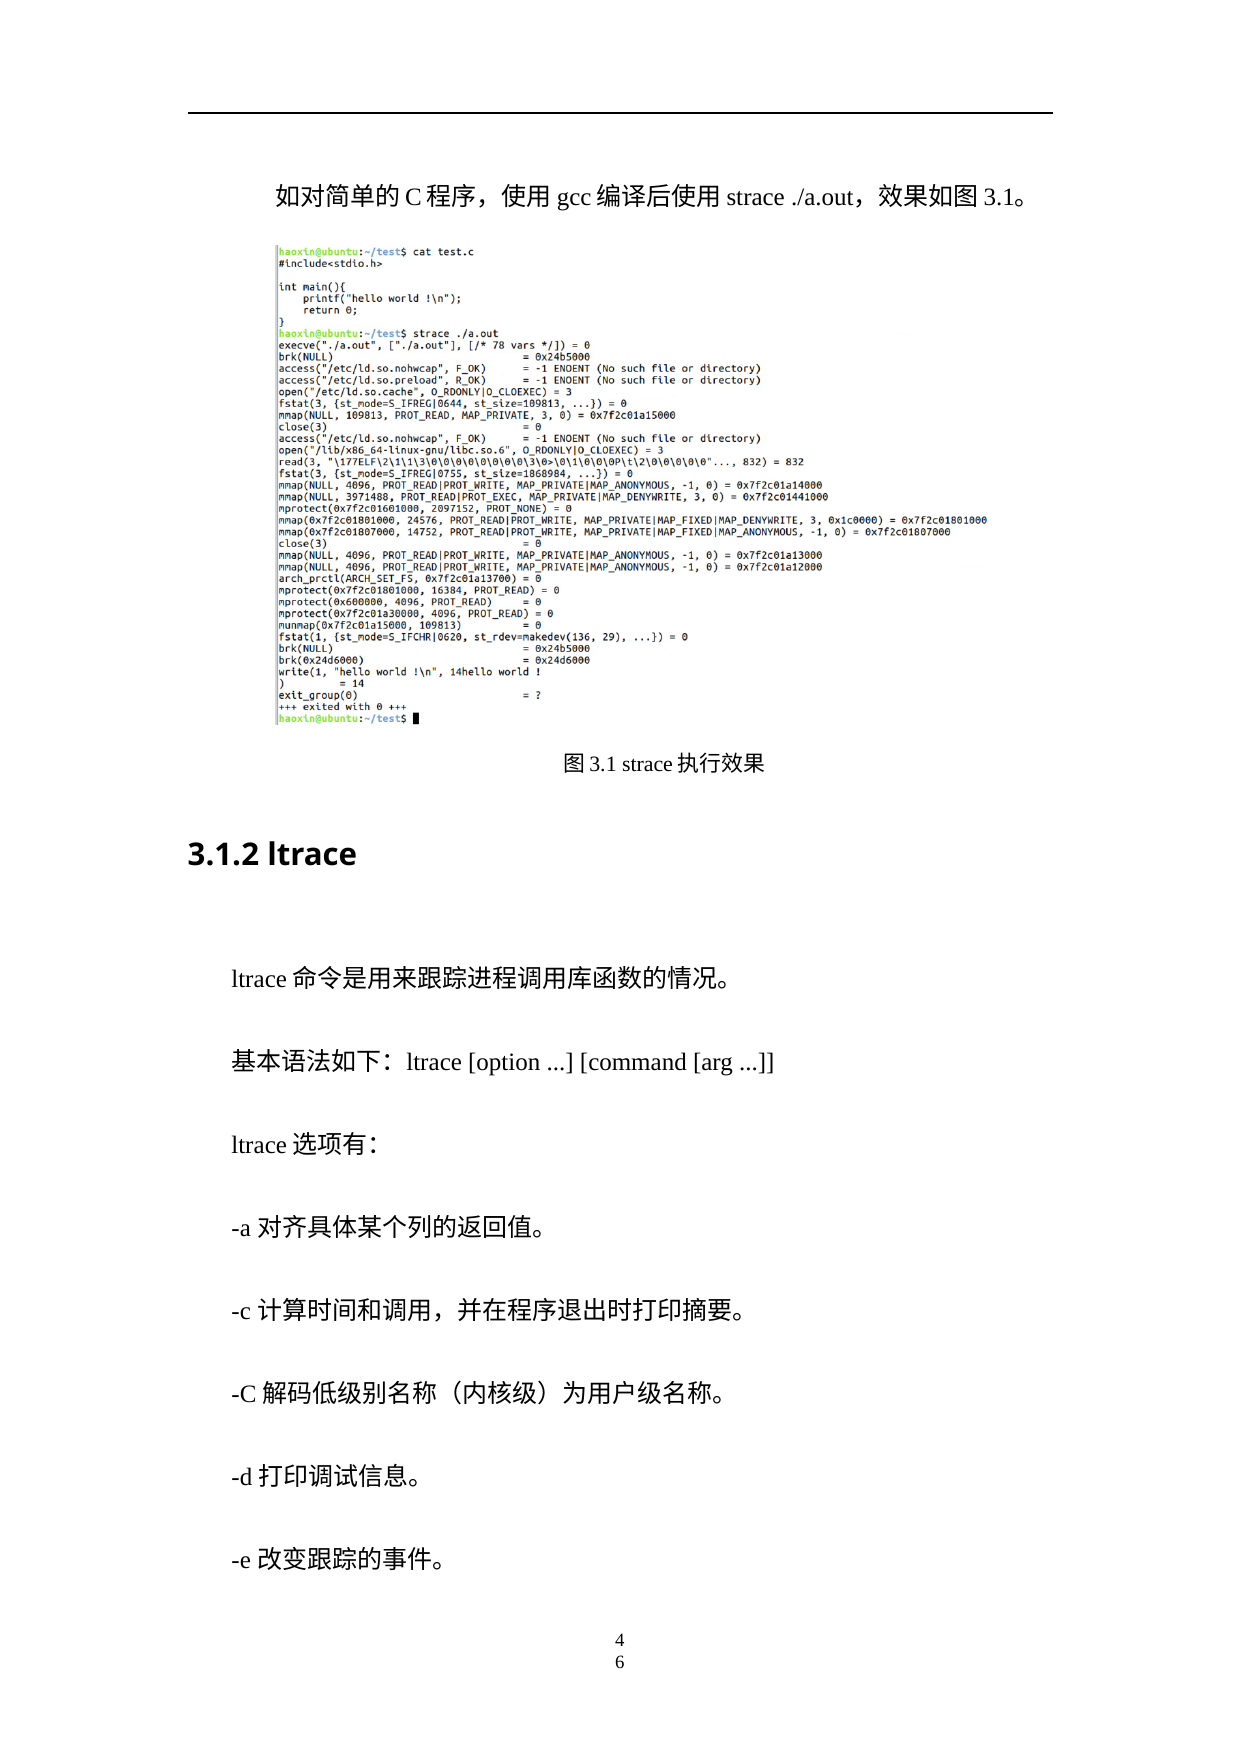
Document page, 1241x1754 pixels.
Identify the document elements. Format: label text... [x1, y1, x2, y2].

picture [275, 245, 1022, 725]
list 如对简单的C程序，使用gcc编译后使用strace ./a.out，效果如图3.1。 [231, 162, 1053, 227]
list -a 对齐具体某个列的返回值。 [187, 1193, 1053, 1258]
list -C 解码低级别名称（内核级）为用户级名称。 [187, 1359, 1053, 1424]
list ltrace命令是用来跟踪进程调用库函数的情况。 [187, 944, 1053, 1009]
list -e 改变跟踪的事件。 [187, 1526, 1053, 1591]
list 图3.1 strace执行效果 [231, 745, 1053, 778]
list ltrace选项有： [187, 1110, 1053, 1175]
list 基本语法如下：ltrace [option ...] [command [arg ...]] [187, 1027, 1053, 1092]
list -c 计算时间和调用，并在程序退出时打印摘要。 [187, 1276, 1053, 1341]
list -d 打印调试信息。 [187, 1442, 1053, 1507]
subtitle 3.1.2 ltrace [187, 821, 1053, 886]
